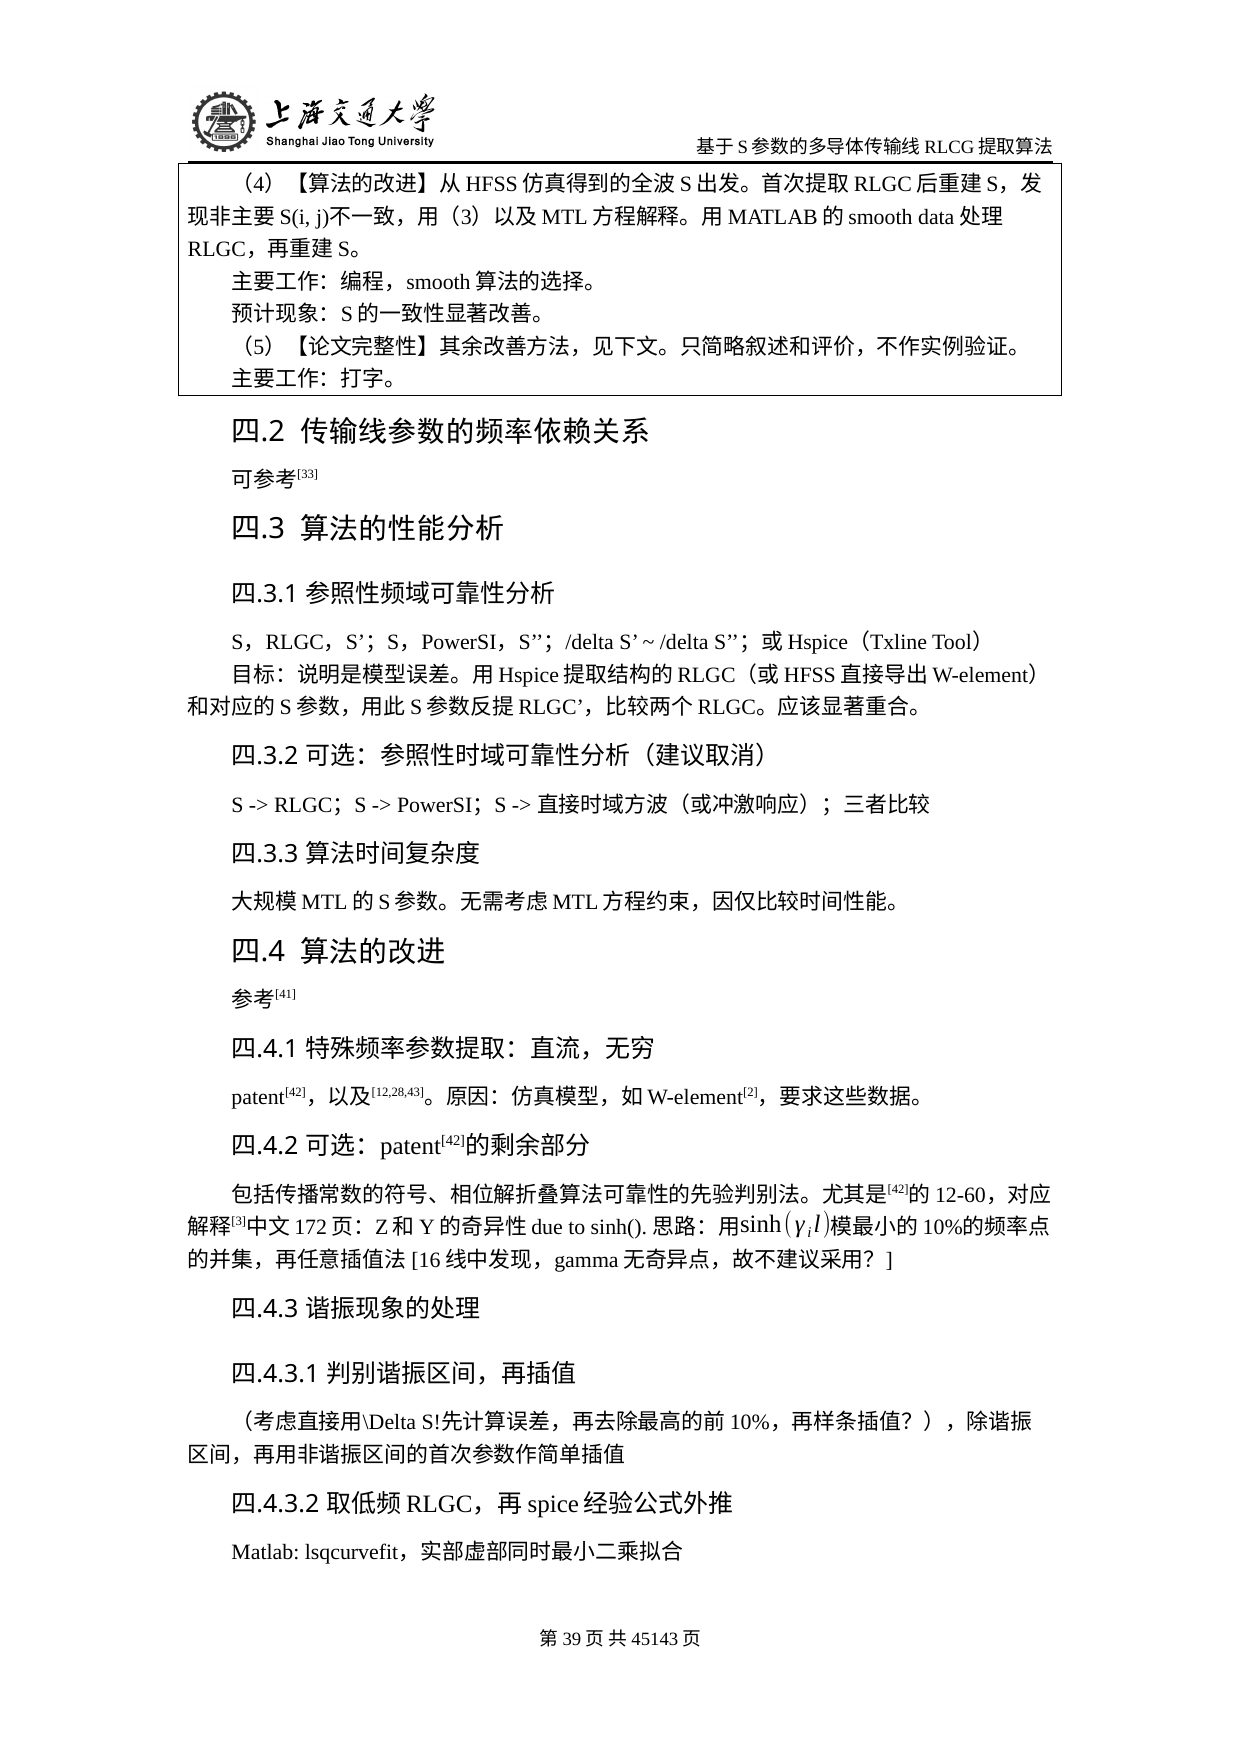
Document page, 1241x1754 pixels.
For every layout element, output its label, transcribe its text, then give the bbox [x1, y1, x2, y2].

subtitle 判别谐振区间，再插值 [187, 1339, 1050, 1404]
text （5）【论文完整性】其余改善方法，见下文。只简略叙述和评价，不作实例验证。 [187, 328, 1053, 358]
subtitle 算法的性能分析 [187, 494, 1050, 559]
subtitle 取低频RLGC，再spice经验公式外推 [187, 1469, 1050, 1534]
text 可参考[33] [187, 461, 1053, 494]
subtitle 参照性频域可靠性分析 [187, 559, 1050, 624]
subtitle 特殊频率参数提取：直流，无穷 [187, 1014, 1050, 1079]
subtitle 算法的改进 [187, 916, 1050, 981]
text （考虑直接用\Delta S!先计算误差，再去除最高的前10%，再样条插值？），除谐振区间，再用非谐振区间的首次参数作简单插值 [187, 1404, 1053, 1469]
text 参考[41] [187, 981, 1053, 1014]
subtitle 可选：参照性时域可靠性分析（建议取消） [187, 721, 1050, 786]
subtitle 谐振现象的处理 [187, 1274, 1050, 1339]
text patent[42]，以及[12,28,43]。原因：仿真模型，如W-element[2]，要求这些数据。 [187, 1079, 1053, 1111]
text 主要工作：打字。 [179, 358, 1061, 395]
text （4）【算法的改进】从HFSS仿真得到的全波S出发。首次提取RLGC后重建S，发现非主要S(i, j)不一致，用（3）以及MTL方程解释。用MATLAB的smooth data处理RLGC，再重建S。 [179, 164, 1061, 263]
subtitle 传输线参数的频率依赖关系 [187, 396, 1050, 461]
text 包括传播常数的符号、相位解折叠算法可靠性的先验判别法。尤其是[42]的12-60，对应解释[3]中文172页：Z和Y的奇异性due to sinh(). 思路：用模最小的10%的频率点的并集，再任意插值法 [16线中发现，gamma无奇异点，故不建议采用？] [187, 1176, 1053, 1274]
text 主要工作：编程，smooth算法的选择。 [187, 263, 1053, 296]
subtitle 可选：patent[42]的剩余部分 [187, 1111, 1050, 1176]
text S -> RLGC；S -> PowerSI；S -> 直接时域方波（或冲激响应）；三者比较 [187, 786, 1053, 819]
subtitle 算法时间复杂度 [187, 819, 1050, 884]
text 预计现象：S的一致性显著改善。 [187, 296, 1053, 328]
text Matlab: lsqcurvefit，实部虚部同时最小二乘拟合 [187, 1534, 1053, 1566]
text 目标：说明是模型误差。用Hspice提取结构的RLGC（或HFSS直接导出W-element）和对应的S参数，用此S参数反提RLGC’，比较两个RLGC。应该显著重合。 [187, 656, 1053, 721]
text 大规模MTL的S参数。无需考虑MTL方程约束，因仅比较时间性能。 [187, 884, 1053, 916]
text S，RLGC，S’；S，PowerSI，S’’；/delta S’ ~ /delta S’’；或Hspice（Txline Tool） [187, 624, 1053, 656]
